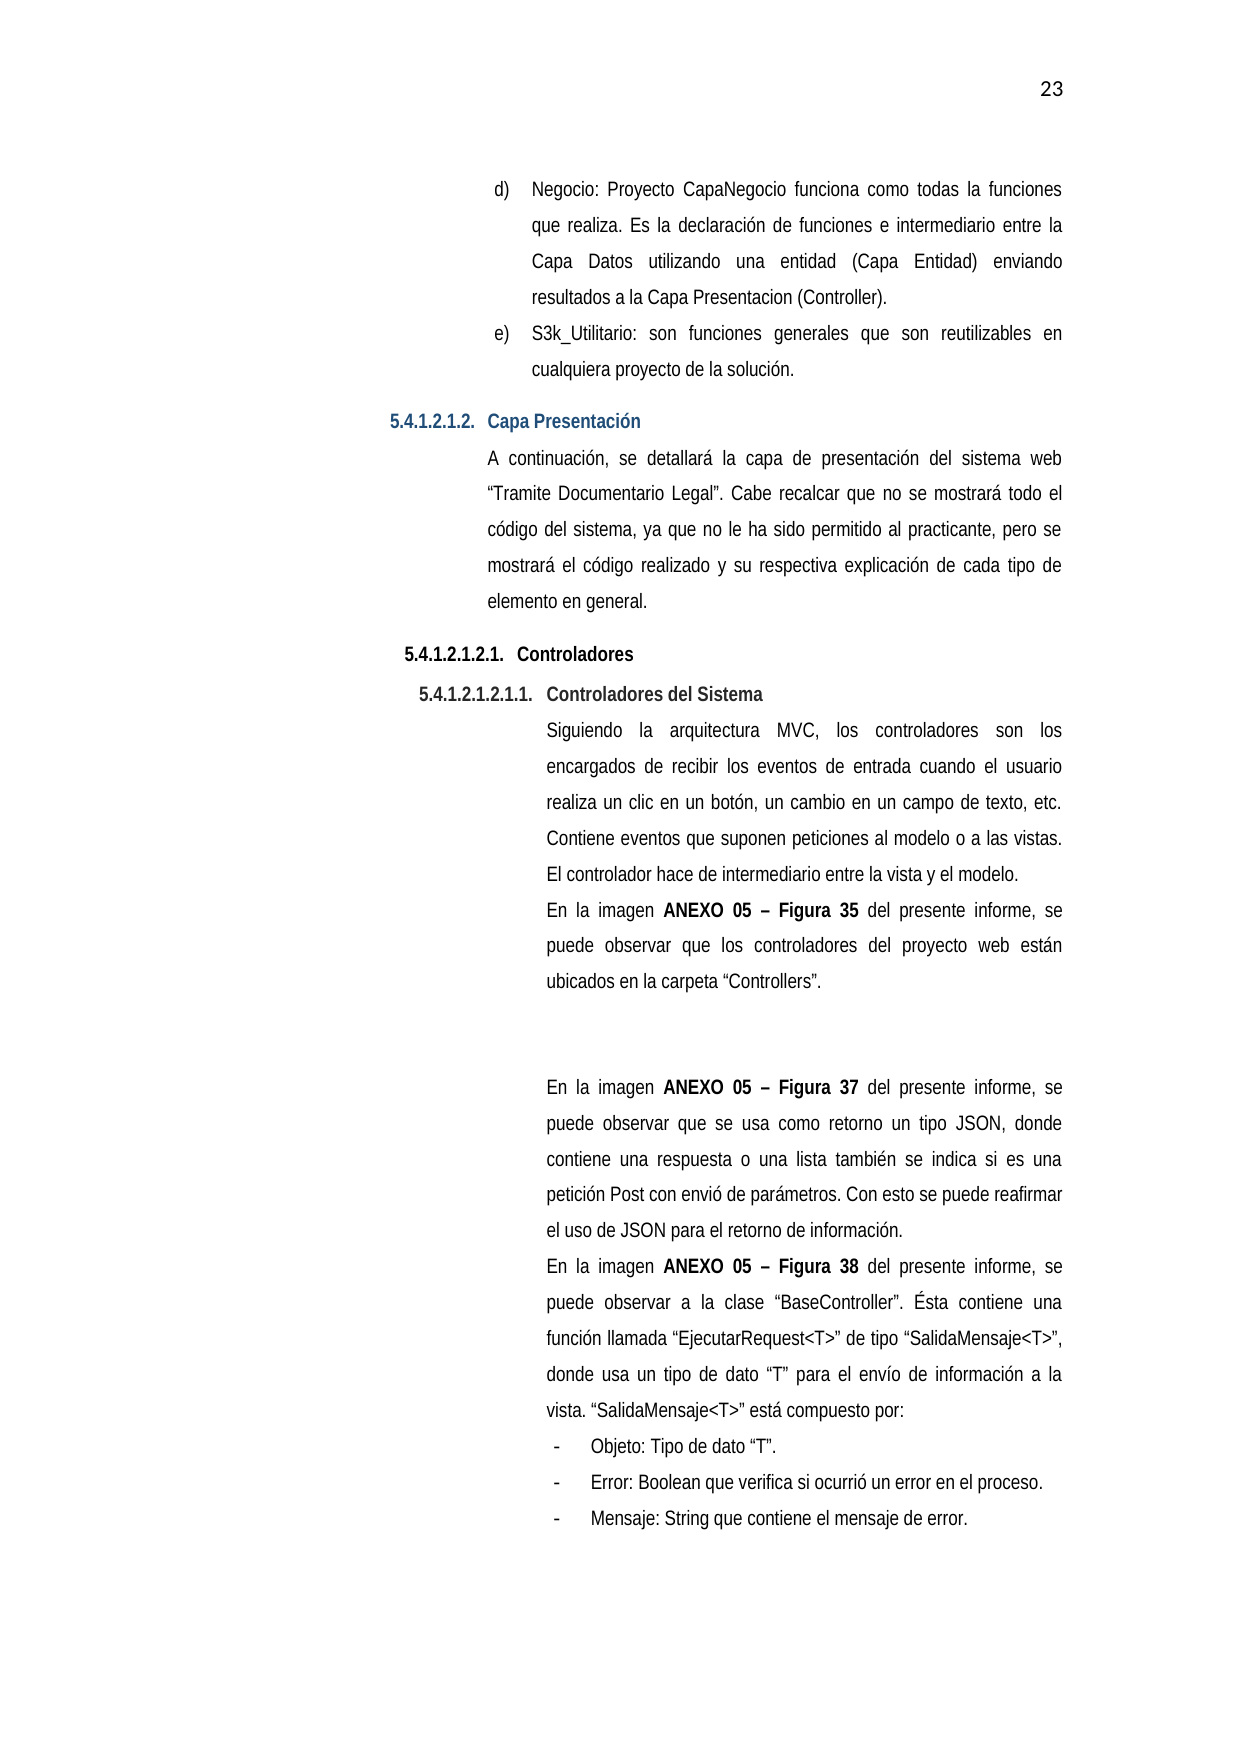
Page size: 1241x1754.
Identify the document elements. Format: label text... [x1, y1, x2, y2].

list Objeto: Tipo de dato “T”. [553, 1434, 1063, 1458]
list A continuación, se detallará la capa de presentación del sistema web “Tramite Documentario Legal”. Cabe recalcar que no se mostrará todo el código del sistema, ya que no le ha sido permitido al practicante, pero se mostrará el código realizado y su respectiva explicación de cada tipo de elemento en general. [487, 445, 1063, 613]
list Mensaje: String que contiene el mensaje de error. [553, 1506, 1063, 1530]
list Controladores [404, 642, 1063, 666]
list Error: Boolean que verifica si ocurrió un error en el proceso. [553, 1470, 1063, 1494]
list Siguiendo la arquitectura MVC, los controladores son los encargados de recibir los eventos de entrada cuando el usuario realiza un clic en un botón, un cambio en un campo de texto, etc. Contiene eventos que suponen peticiones al modelo o a las vistas. El controlador hace de intermediario entre la vista y el modelo. [546, 718, 1063, 886]
list En la imagen ANEXO 05 – Figura 37 del presente informe, se puede observar que se usa como retorno un tipo JSON, donde contiene una respuesta o una lista también se indica si es una petición Post con envió de parámetros. Con esto se puede reafirmar el uso de JSON para el retorno de información. [546, 1074, 1063, 1242]
list En la imagen ANEXO 05 – Figura 38 del presente informe, se puede observar a la clase “BaseController”. Ésta contiene una función llamada “EjecutarRequest<T>” de tipo “SalidaMensaje<T>”, donde usa un tipo de dato “T” para el envío de información a la vista. “SalidaMensaje<T>” está compuesto por: [546, 1254, 1063, 1422]
list En la imagen ANEXO 05 – Figura 35 del presente informe, se puede observar que los controladores del proyecto web están ubicados en la carpeta “Controllers”. [546, 897, 1063, 993]
list S3k_Utilitario: son funciones generales que son reutilizables en cualquiera proyecto de la solución. [494, 321, 1063, 381]
list Capa Presentación [390, 409, 1063, 433]
list Controladores del Sistema [419, 682, 1063, 706]
list Negocio: Proyecto CapaNegocio funciona como todas la funciones que realiza. Es la declaración de funciones e intermediario entre la Capa Datos utilizando una entidad (Capa Entidad) enviando resultados a la Capa Presentacion (Controller). [494, 177, 1063, 309]
